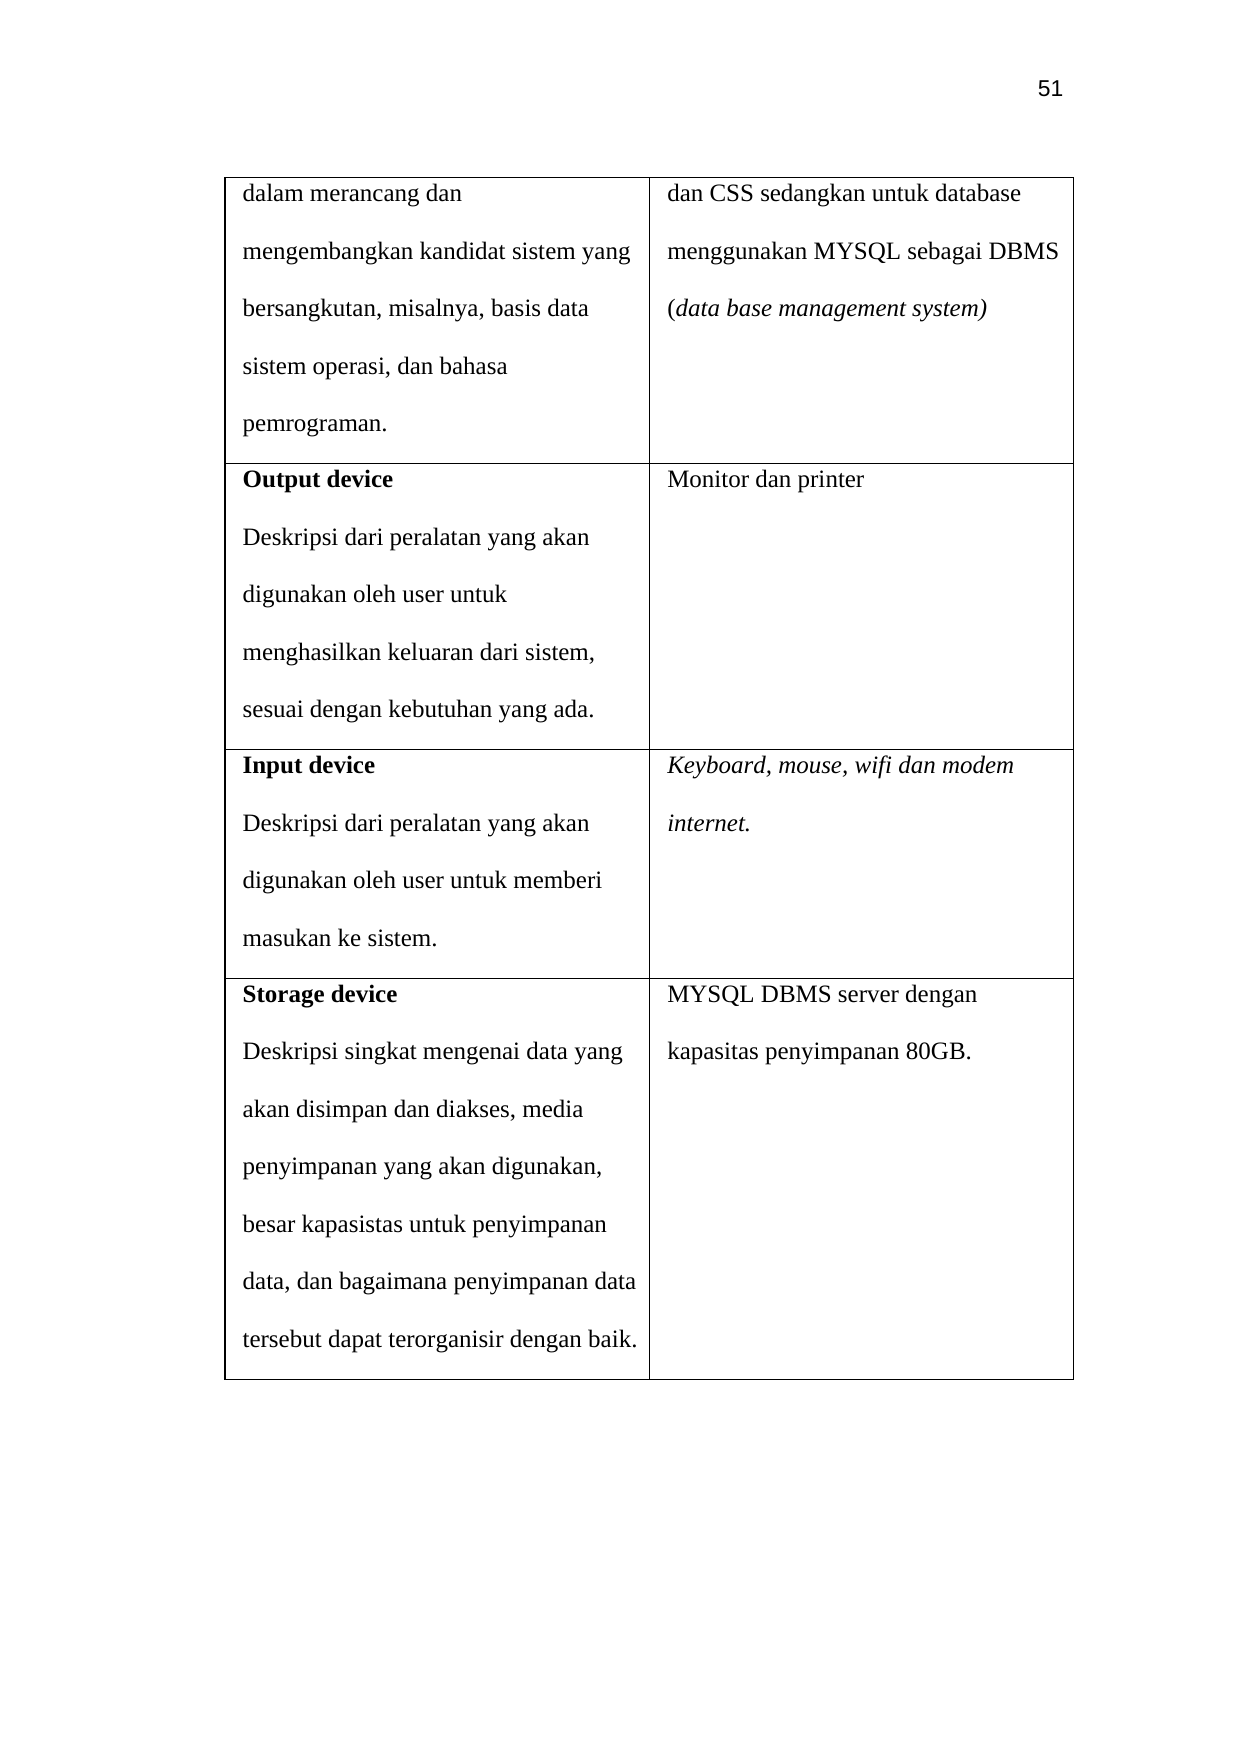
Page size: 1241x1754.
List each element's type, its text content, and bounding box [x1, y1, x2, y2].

table_cell Monitor dan printer [650, 464, 1073, 749]
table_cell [650, 178, 1073, 463]
table_cell Storage device Deskripsi singkat mengenai data yang akan disimpan dan diakses, media penyimpanan yang akan digunakan, besar kapasistas untuk penyimpanan data, dan bagaimana penyimpanan data tersebut dapat terorganisir dengan baik. [226, 979, 649, 1379]
table_cell Output device Deskripsi dari peralatan yang akan digunakan oleh user untuk menghasilkan keluaran dari sistem, sesuai dengan kebutuhan yang ada. [226, 464, 649, 749]
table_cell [226, 178, 649, 463]
table_cell Keyboard, mouse, wifi dan modem internet. [650, 750, 1073, 978]
table_cell MYSQL DBMS server dengan kapasitas penyimpanan 80GB. [650, 979, 1073, 1379]
table_cell Input device Deskripsi dari peralatan yang akan digunakan oleh user untuk memberi masukan ke sistem. [226, 750, 649, 978]
